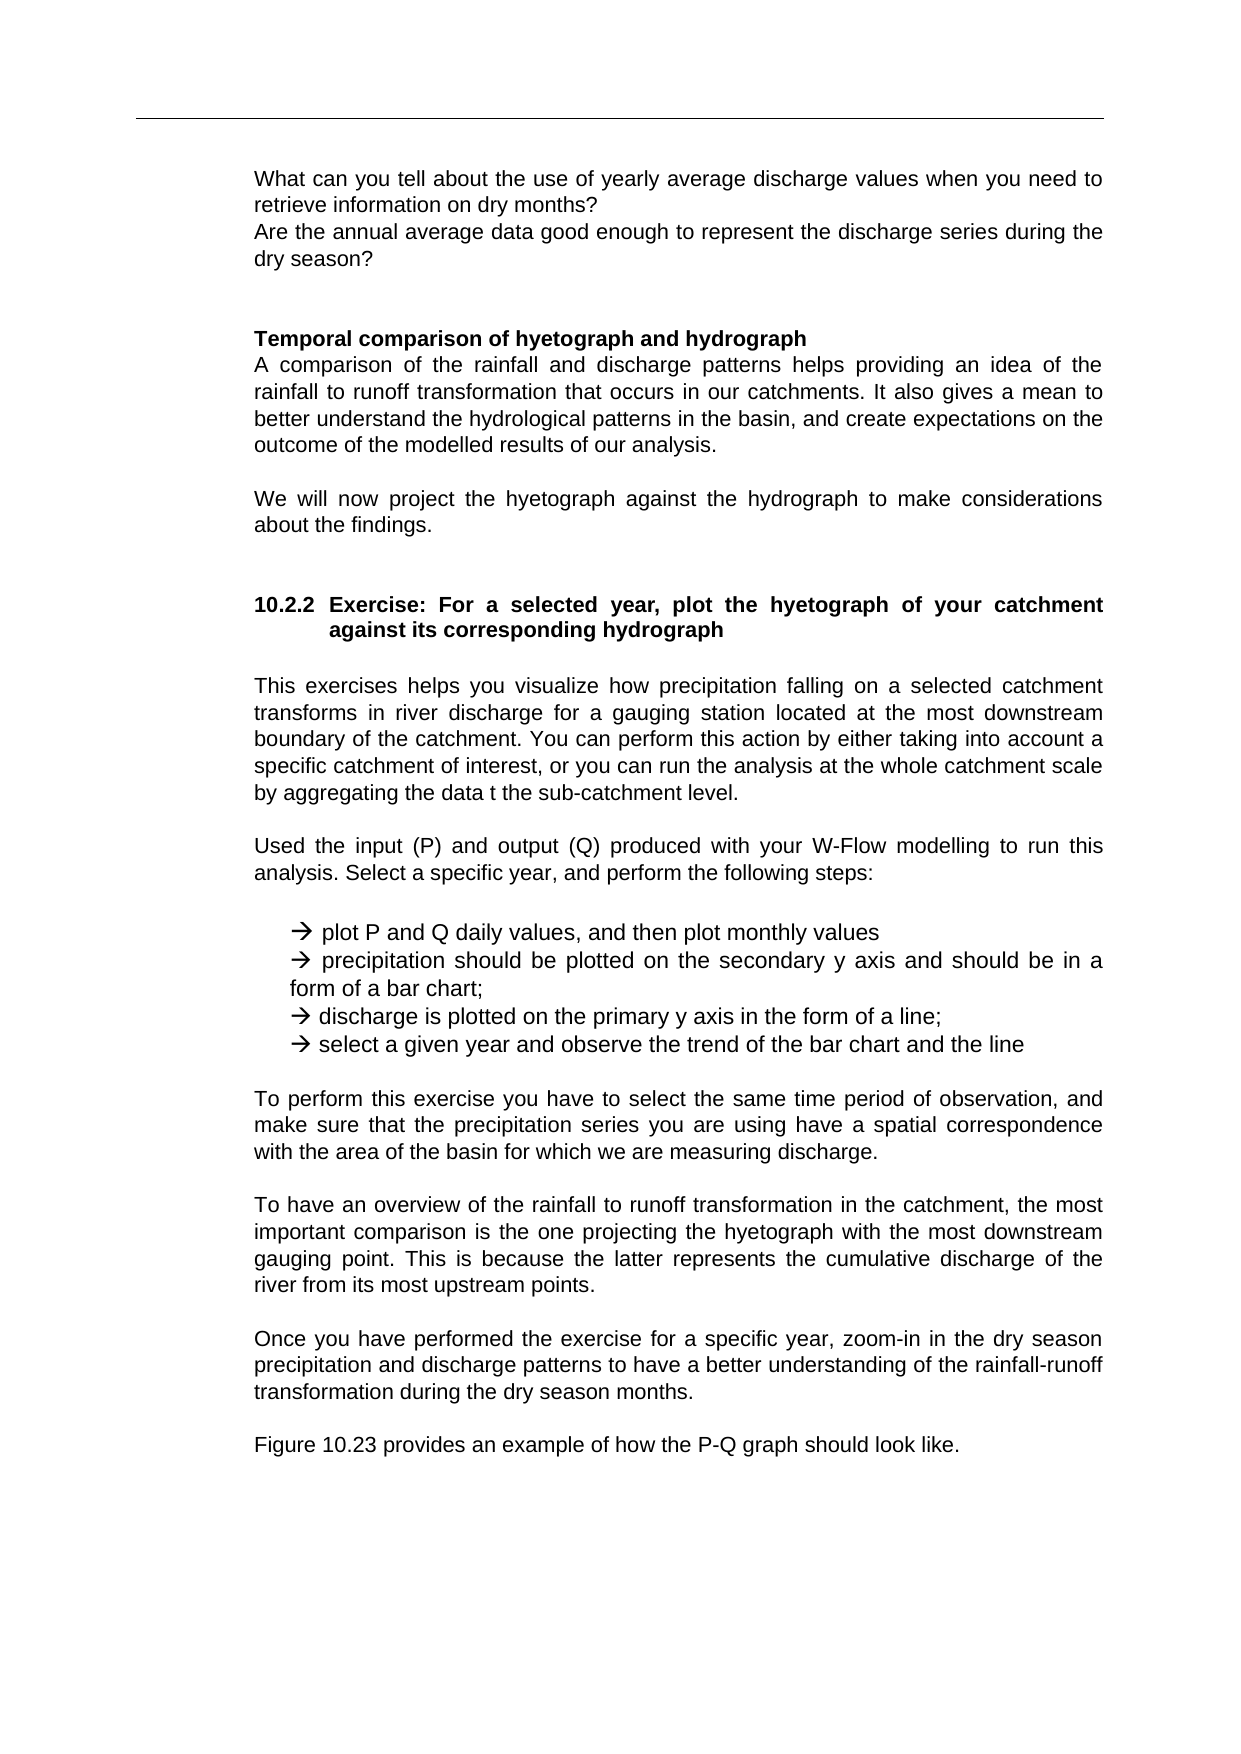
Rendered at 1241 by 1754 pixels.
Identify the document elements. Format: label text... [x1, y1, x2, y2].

text To perform this exercise you have to select the same time period of observation, and make sure that the precipitation series you are using have a spatial correspondence with the area of the basin for which we are measuring discharge. [254, 1085, 1104, 1164]
text precipitation should be plotted on the secondary y axis and should be in a form of a bar chart; [289, 947, 1104, 1001]
text A comparison of the rainfall and discharge patterns helps providing an idea of the rainfall to runoff transformation that occurs in our catchments. It also gives a mean to better understand the hydrological patterns in the basin, and create expectations on the outcome of the modelled results of our analysis. [254, 352, 1104, 457]
text This exercises helps you visualize how precipitation falling on a selected catchment transforms in river discharge for a gauging station located at the most downstream boundary of the catchment. You can perform this action by either taking into account a specific catchment of interest, or you can run the analysis at the whole catchment scale by aggregating the data t the sub-catchment level. [254, 673, 1104, 805]
text select a given year and observe the trend of the bar chart and the line [289, 1031, 1104, 1057]
subtitle Exercise: For a selected year, plot the hyetograph of your catchment against its corresponding hydrograph [254, 592, 1104, 642]
text plot P and Q daily values, and then plot monthly values [289, 917, 1104, 945]
text Temporal comparison of hyetograph and hydrograph [254, 325, 1104, 351]
text To have an overview of the rainfall to runoff transformation in the catchment, the most important comparison is the one projecting the hyetograph with the most downstream gauging point. This is because the latter represents the cumulative discharge of the river from its most upstream points. [254, 1192, 1104, 1297]
text discharge is plotted on the primary y axis in the form of a line; [289, 1003, 1104, 1029]
text Once you have performed the exercise for a specific year, zoom-in in the dry season precipitation and discharge patterns to have a better understanding of the rainfall-runoff transformation during the dry season months. [254, 1325, 1104, 1404]
text Are the annual average data good enough to represent the discharge series during the dry season? [254, 219, 1104, 271]
text What can you tell about the use of yearly average discharge values when you need to retrieve information on dry months? [254, 165, 1104, 217]
text Used the input (P) and output (Q) produced with your W-Flow modelling to run this analysis. Select a specific year, and perform the following steps: [254, 833, 1104, 885]
text We will now project the hyetograph against the hydrograph to make considerations about the findings. [254, 485, 1104, 537]
